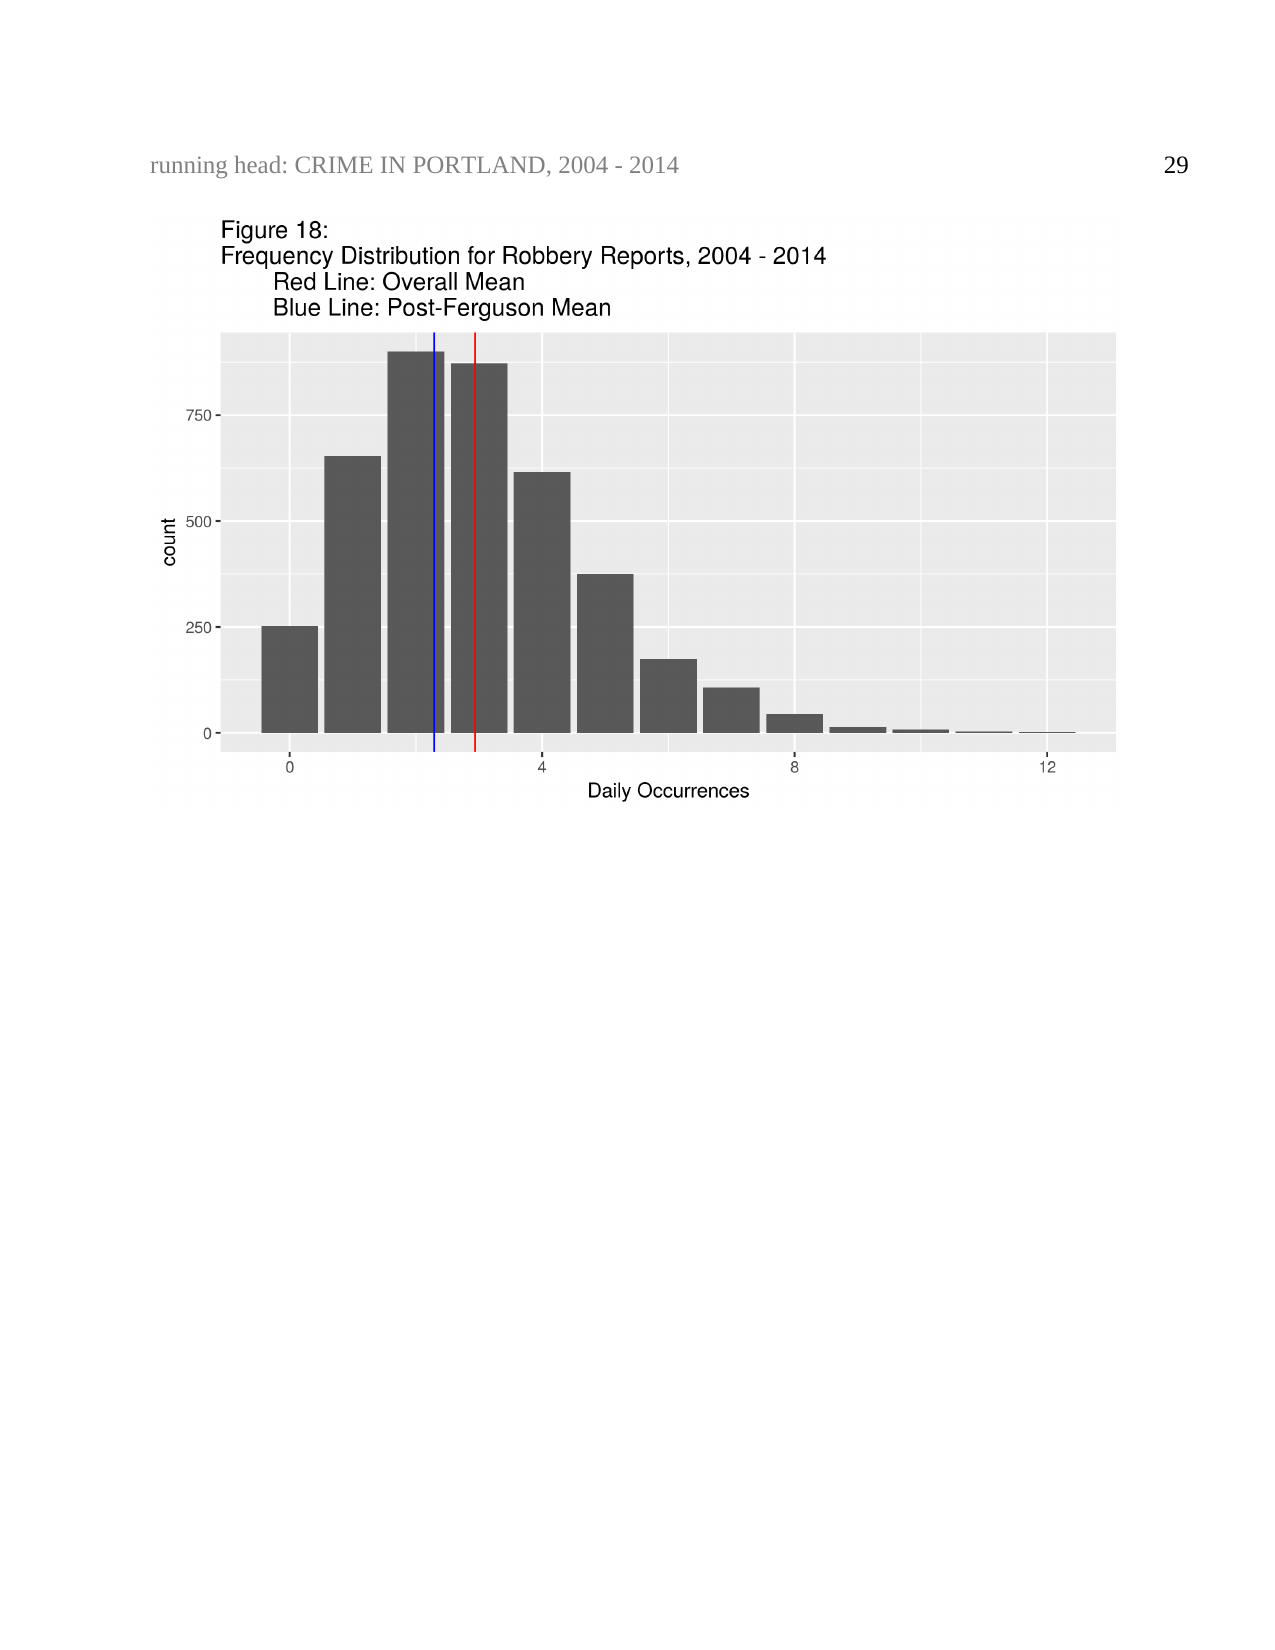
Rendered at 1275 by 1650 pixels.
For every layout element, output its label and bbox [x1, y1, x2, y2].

picture [150, 210, 1125, 812]
